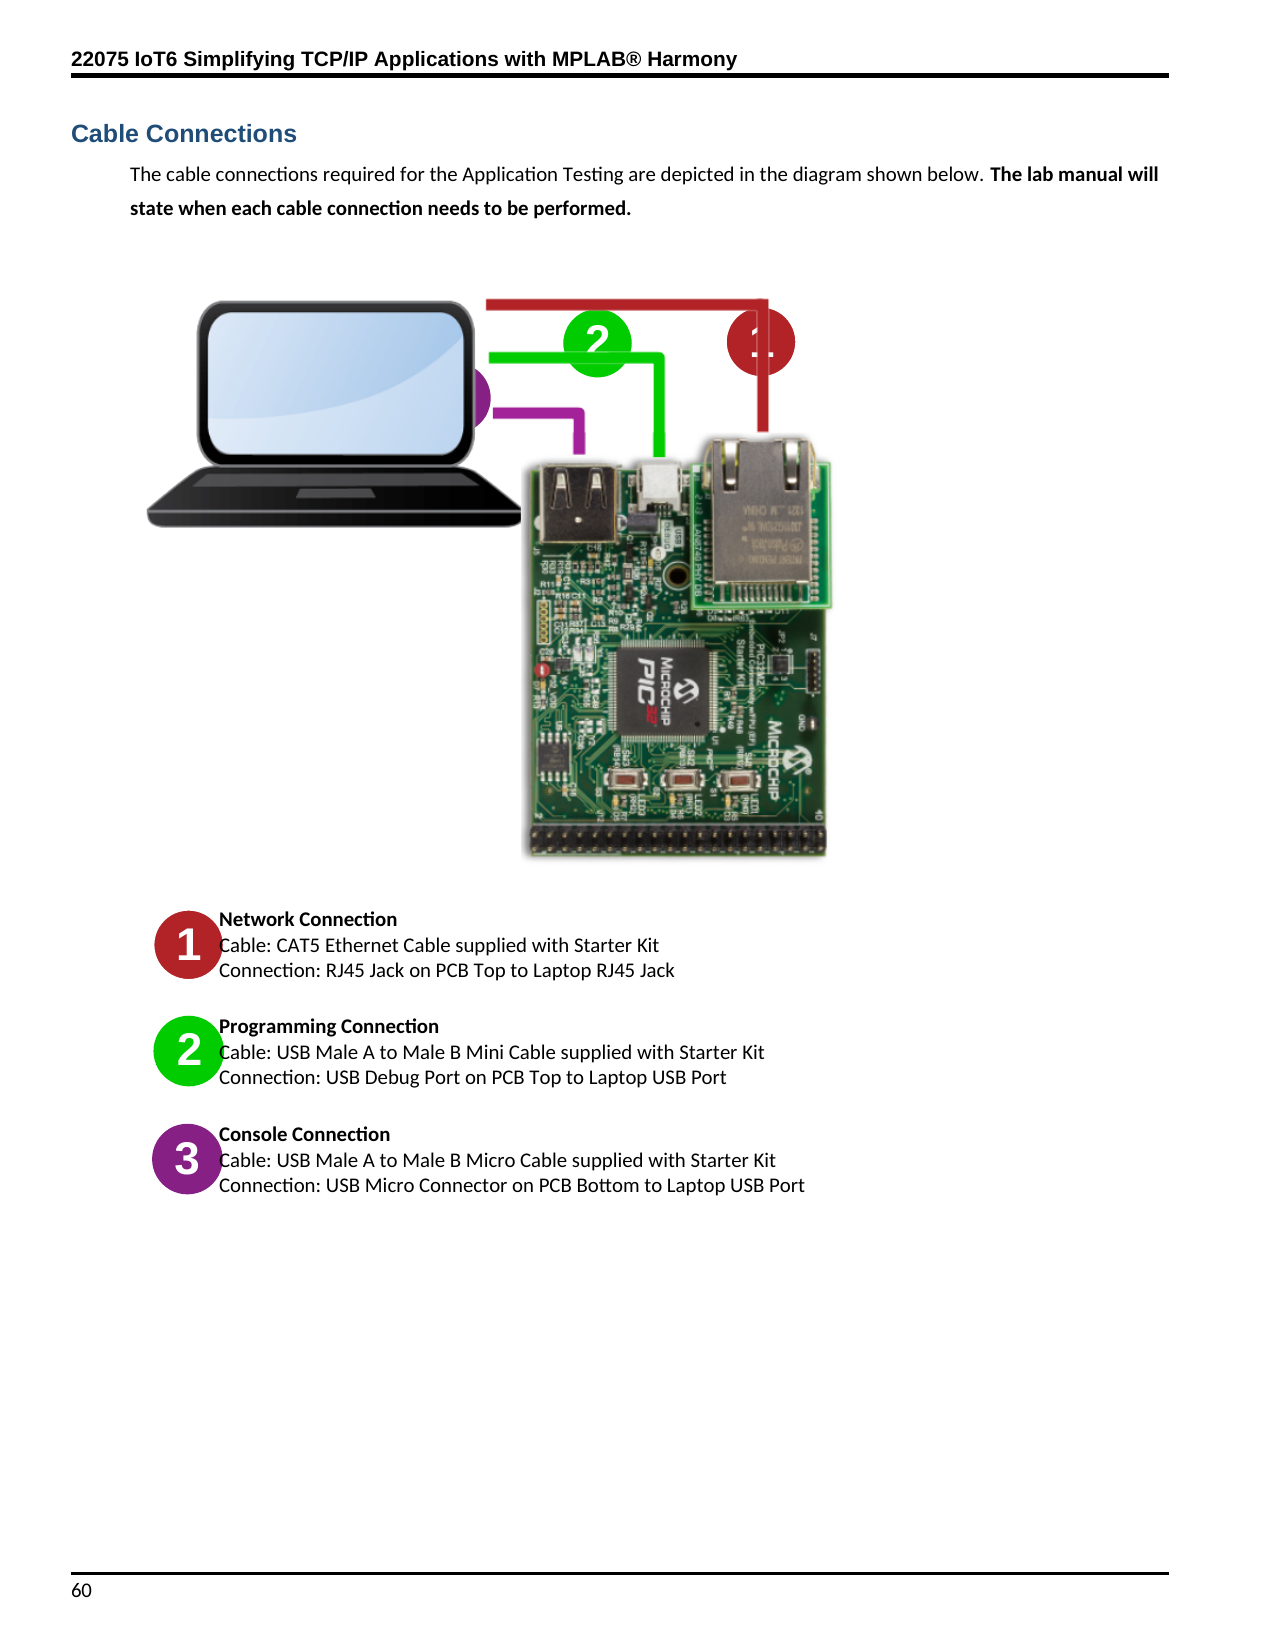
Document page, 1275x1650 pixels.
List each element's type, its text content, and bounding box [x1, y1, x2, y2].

table_cell Programming Connection Cable: USB Male A to Male B Mini Cable supplied with Starter Kit Connection: USB Debug Port on PCB Top to Laptop USB Port [219, 998, 1169, 1106]
table_cell Network Connection Cable: CAT5 Ethernet Cable supplied with Starter Kit Connection: RJ45 Jack on PCB Top to Laptop RJ45 Jack [219, 891, 1169, 998]
table_cell [130, 1106, 219, 1213]
table_cell Console Connection Cable: USB Male A to Male B Micro Cable supplied with Starter Kit Connection: USB Micro Connector on PCB Bottom to Laptop USB Port [219, 1106, 1169, 1213]
list The cable connections required for the Application Testing are depicted in the diagram shown below. The lab manual will state when each cable connection needs to be performed. [130, 161, 1169, 220]
table_cell [130, 998, 219, 1106]
subtitle Cable Connections [71, 119, 1169, 148]
table_cell [130, 891, 219, 998]
picture [129, 284, 840, 866]
table_header [130, 267, 1169, 891]
